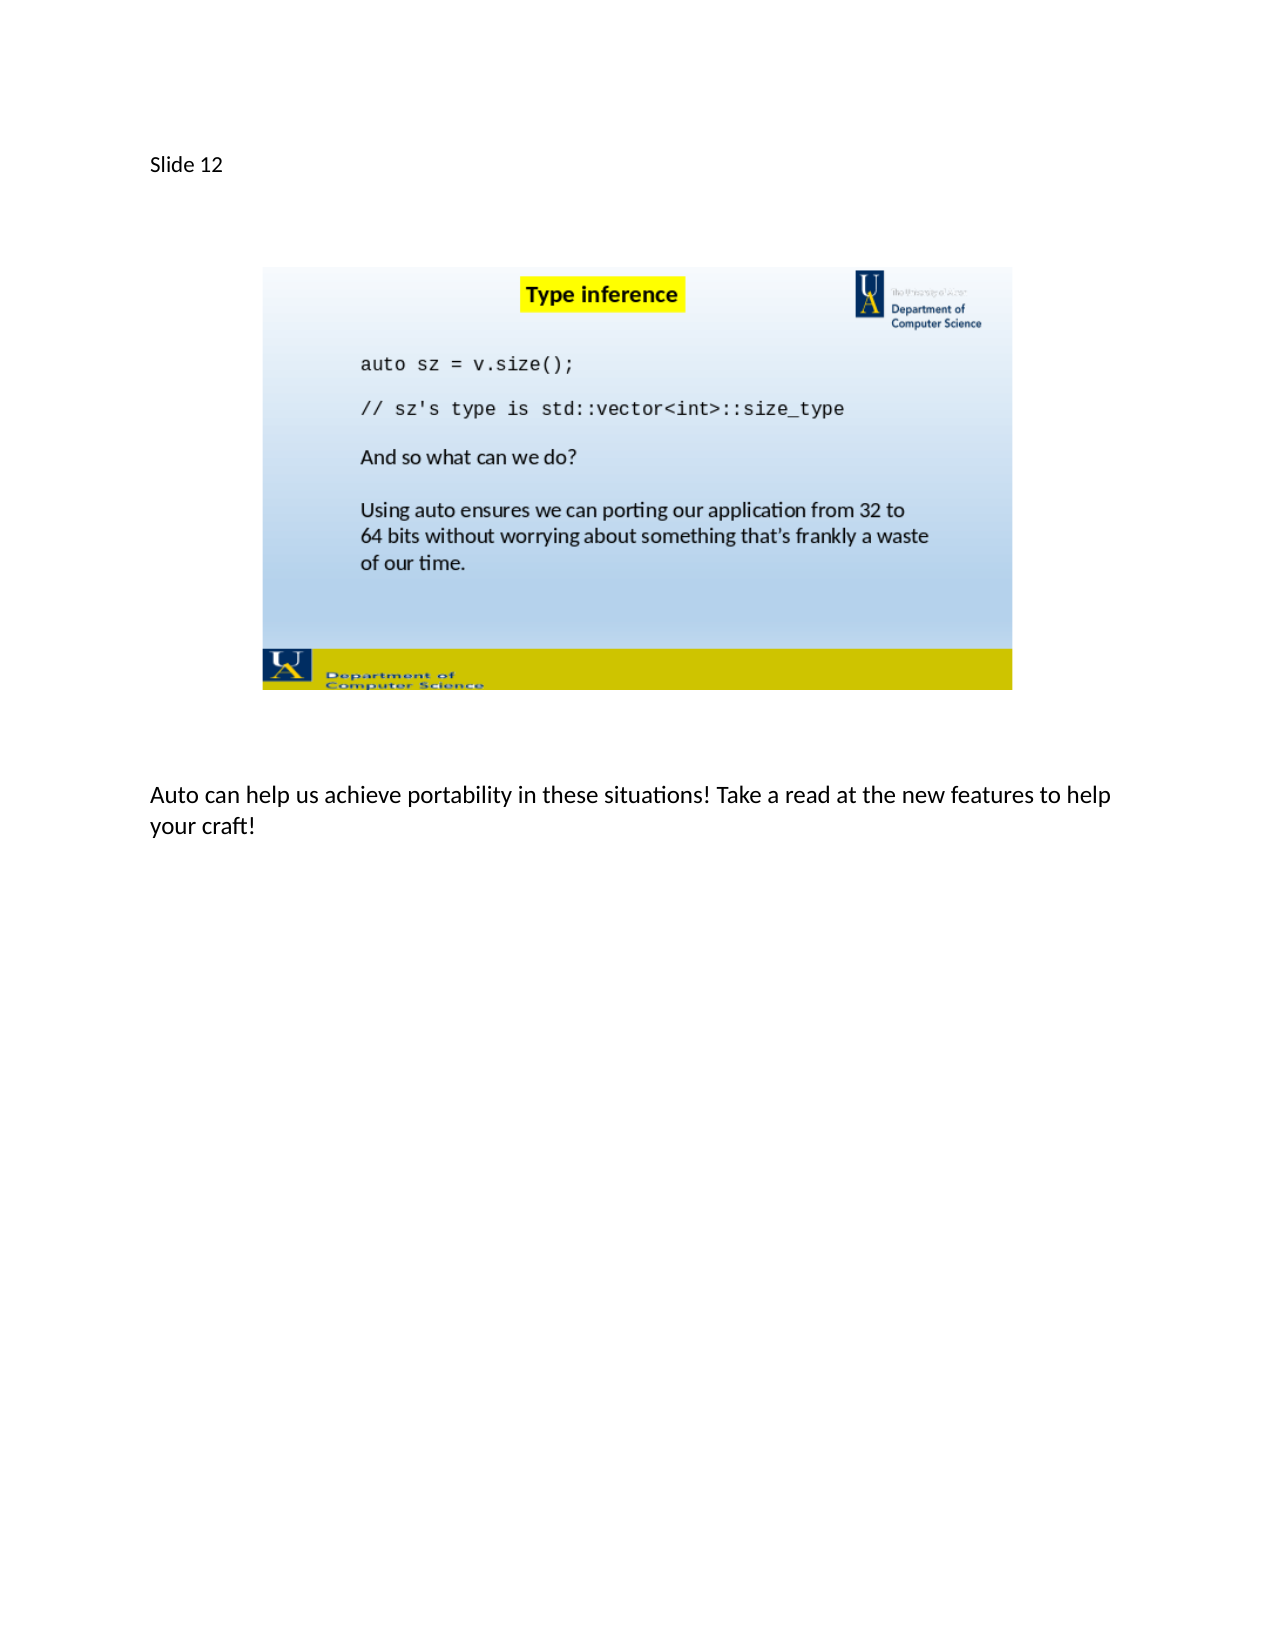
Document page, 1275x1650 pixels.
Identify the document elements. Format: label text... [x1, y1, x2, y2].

text Slide 12 [150, 150, 1125, 178]
text Auto can help us achieve portability in these situations! Take a read at the new features to help your craft! [150, 779, 1125, 840]
